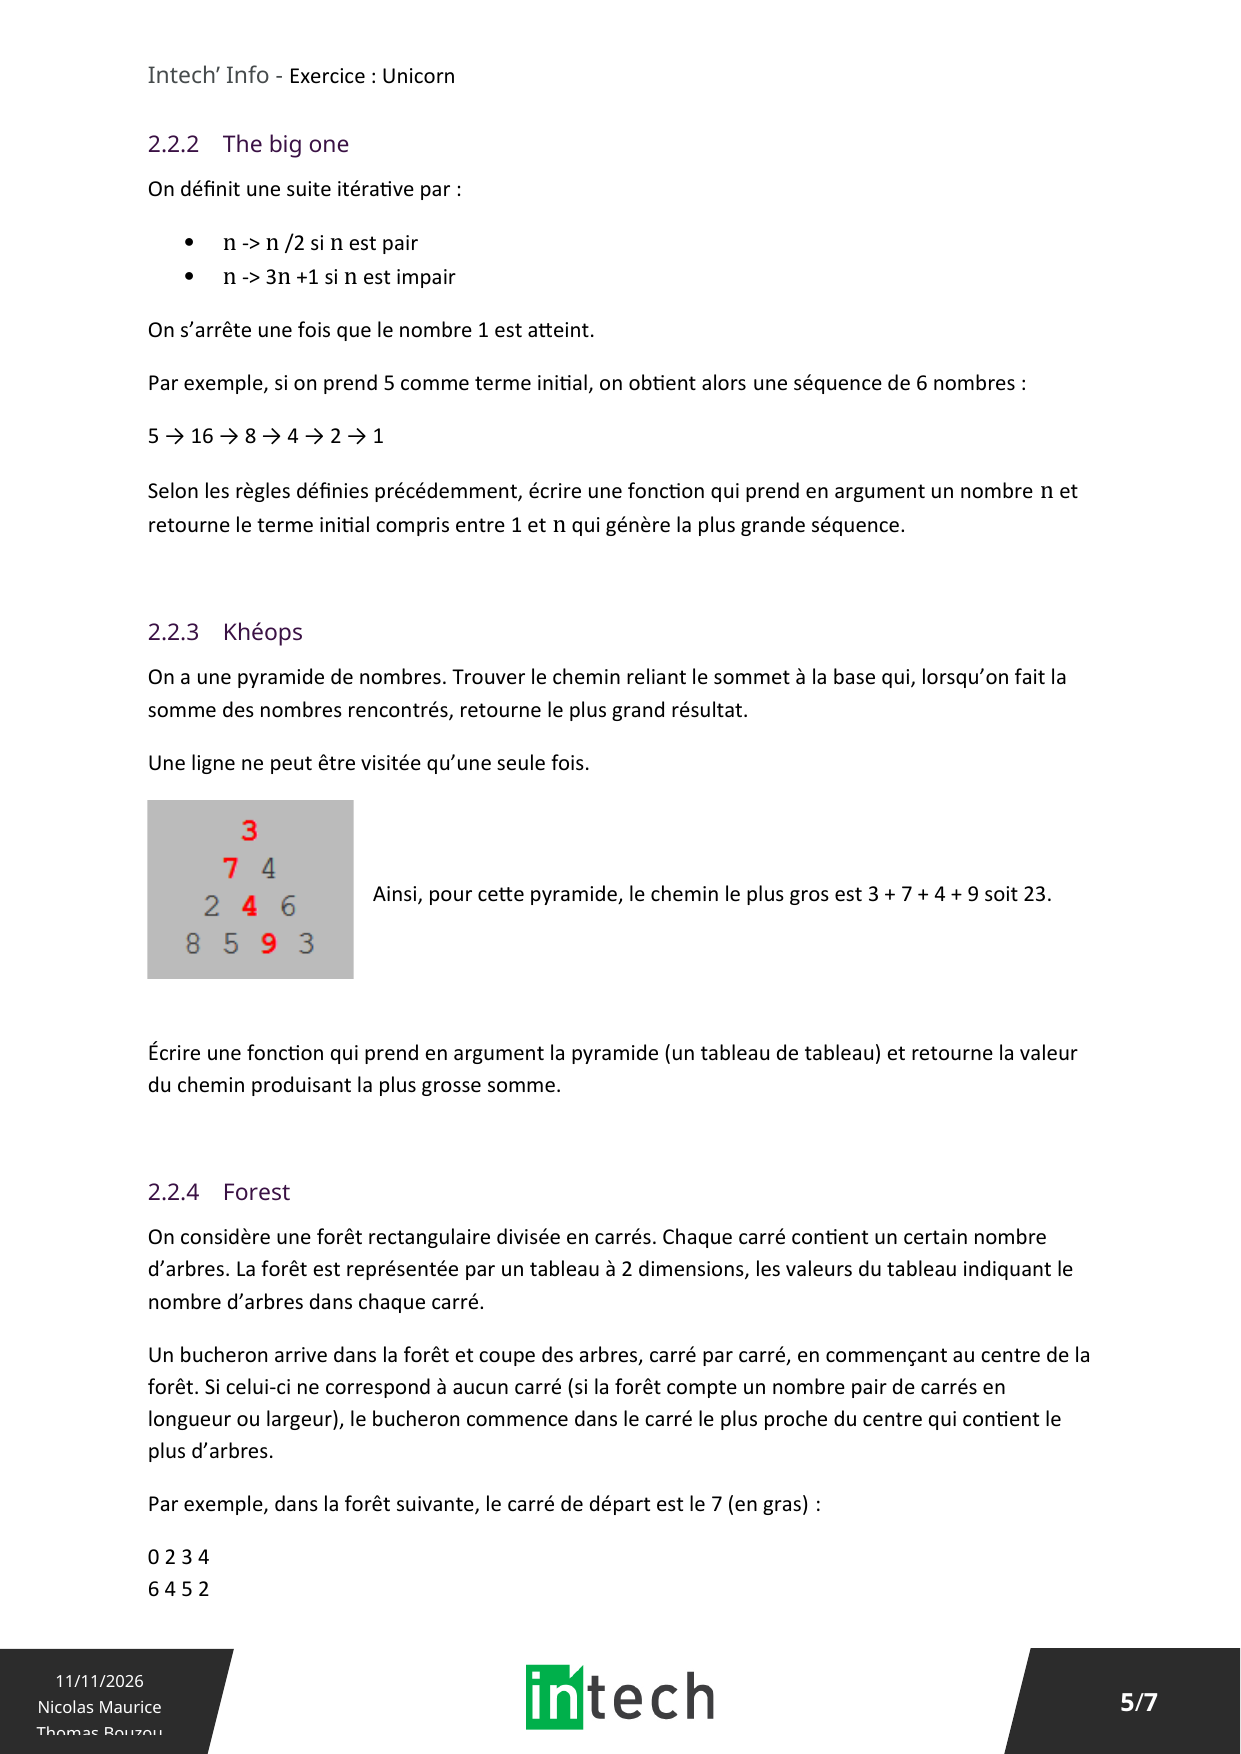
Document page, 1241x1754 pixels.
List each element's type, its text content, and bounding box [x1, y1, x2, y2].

text Selon les règles définies précédemment, écrire une fonction qui prend en argument un nombre n et retourne le terme initial compris entre 1 et n qui génère la plus grande séquence. [148, 474, 1093, 538]
picture [147, 800, 354, 979]
text Ainsi, pour cette pyramide, le chemin le plus gros est 3 + 7 + 4 + 9 soit 23. [354, 879, 1093, 907]
text 5 → 16 → 8 → 4 → 2 → 1 [148, 422, 1093, 449]
text Une ligne ne peut être visitée qu’une seule fois. [148, 748, 1093, 776]
text On considère une forêt rectangulaire divisée en carrés. Chaque carré contient un certain nombre d’arbres. La forêt est représentée par un tableau à 2 dimensions, les valeurs du tableau indiquant le nombre d’arbres dans chaque carré. [148, 1222, 1093, 1315]
text Par exemple, dans la forêt suivante, le carré de départ est le 7 (en gras) : [148, 1489, 1093, 1517]
list n -> n /2 si n est pair [185, 227, 1093, 256]
text Écrire une fonction qui prend en argument la pyramide (un tableau de tableau) et retourne la valeur du chemin produisant la plus grosse somme. [148, 1038, 1093, 1098]
subtitle Forest [148, 1176, 1093, 1207]
text Par exemple, si on prend 5 comme terme initial, on obtient alors une séquence de 6 nombres : [148, 368, 1093, 397]
text On définit une suite itérative par : [148, 174, 1093, 202]
subtitle Khéops [148, 616, 1093, 647]
list n -> 3n +1 si n est impair [185, 261, 1093, 290]
picture [526, 1664, 714, 1730]
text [148, 1542, 1093, 1603]
text On a une pyramide de nombres. Trouver le chemin reliant le sommet à la base qui, lorsqu’on fait la somme des nombres rencontrés, retourne le plus grand résultat. [148, 662, 1093, 723]
text Un bucheron arrive dans la forêt et coupe des arbres, carré par carré, en commençant au centre de la forêt. Si celui-ci ne correspond à aucun carré (si la forêt compte un nombre pair de carrés en longueur ou largeur), le bucheron commence dans le carré le plus proche du centre qui contient le plus d’arbres. [148, 1340, 1093, 1464]
text On s’arrête une fois que le nombre 1 est atteint. [148, 316, 1093, 343]
subtitle The big one [148, 128, 1093, 159]
